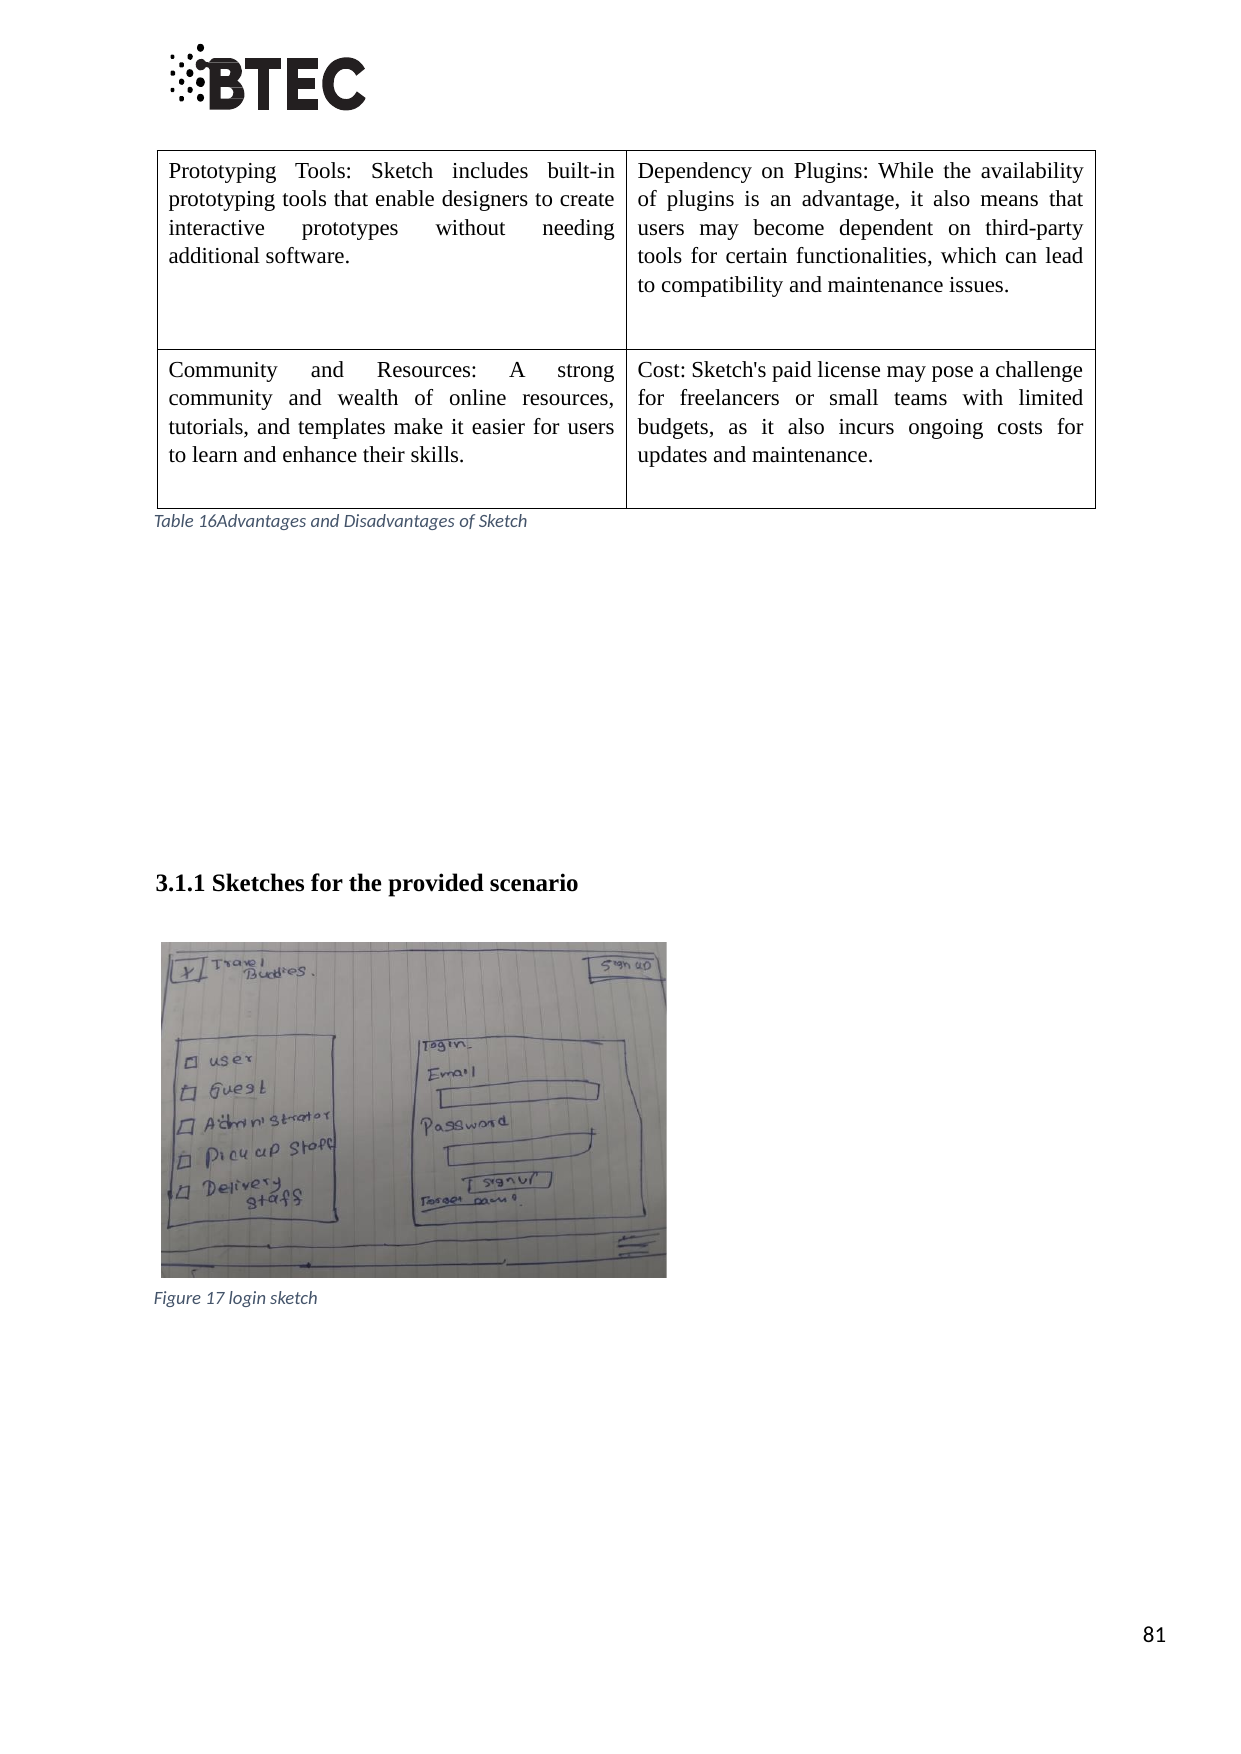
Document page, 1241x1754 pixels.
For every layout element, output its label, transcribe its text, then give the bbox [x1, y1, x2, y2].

table_cell Prototyping Tools: Sketch includes built-in prototyping tools that enable designers to create interactive prototypes without needing additional software. [158, 151, 626, 349]
table_cell Cost: Sketch's paid license may pose a challenge for freelancers or small teams with limited budgets, as it also incurs ongoing costs for updates and maintenance. [627, 350, 1095, 508]
picture [161, 942, 667, 1278]
text Figure 17 login sketch [153, 1286, 1166, 1309]
table_cell Community and Resources: A strong community and wealth of online resources, tutorials, and templates make it easier for users to learn and enhance their skills. [158, 350, 626, 508]
picture [255, 80, 318, 110]
table_cell Dependency on Plugins: While the availability of plugins is an advantage, it also means that users may become dependent on third-party tools for certain functionalities, which can lead to compatibility and maintenance issues. [627, 151, 1095, 349]
subtitle 3.1.1 Sketches for the provided scenario [155, 868, 1166, 897]
text Table 16Advantages and Disadvantages of Sketch [153, 509, 1166, 532]
